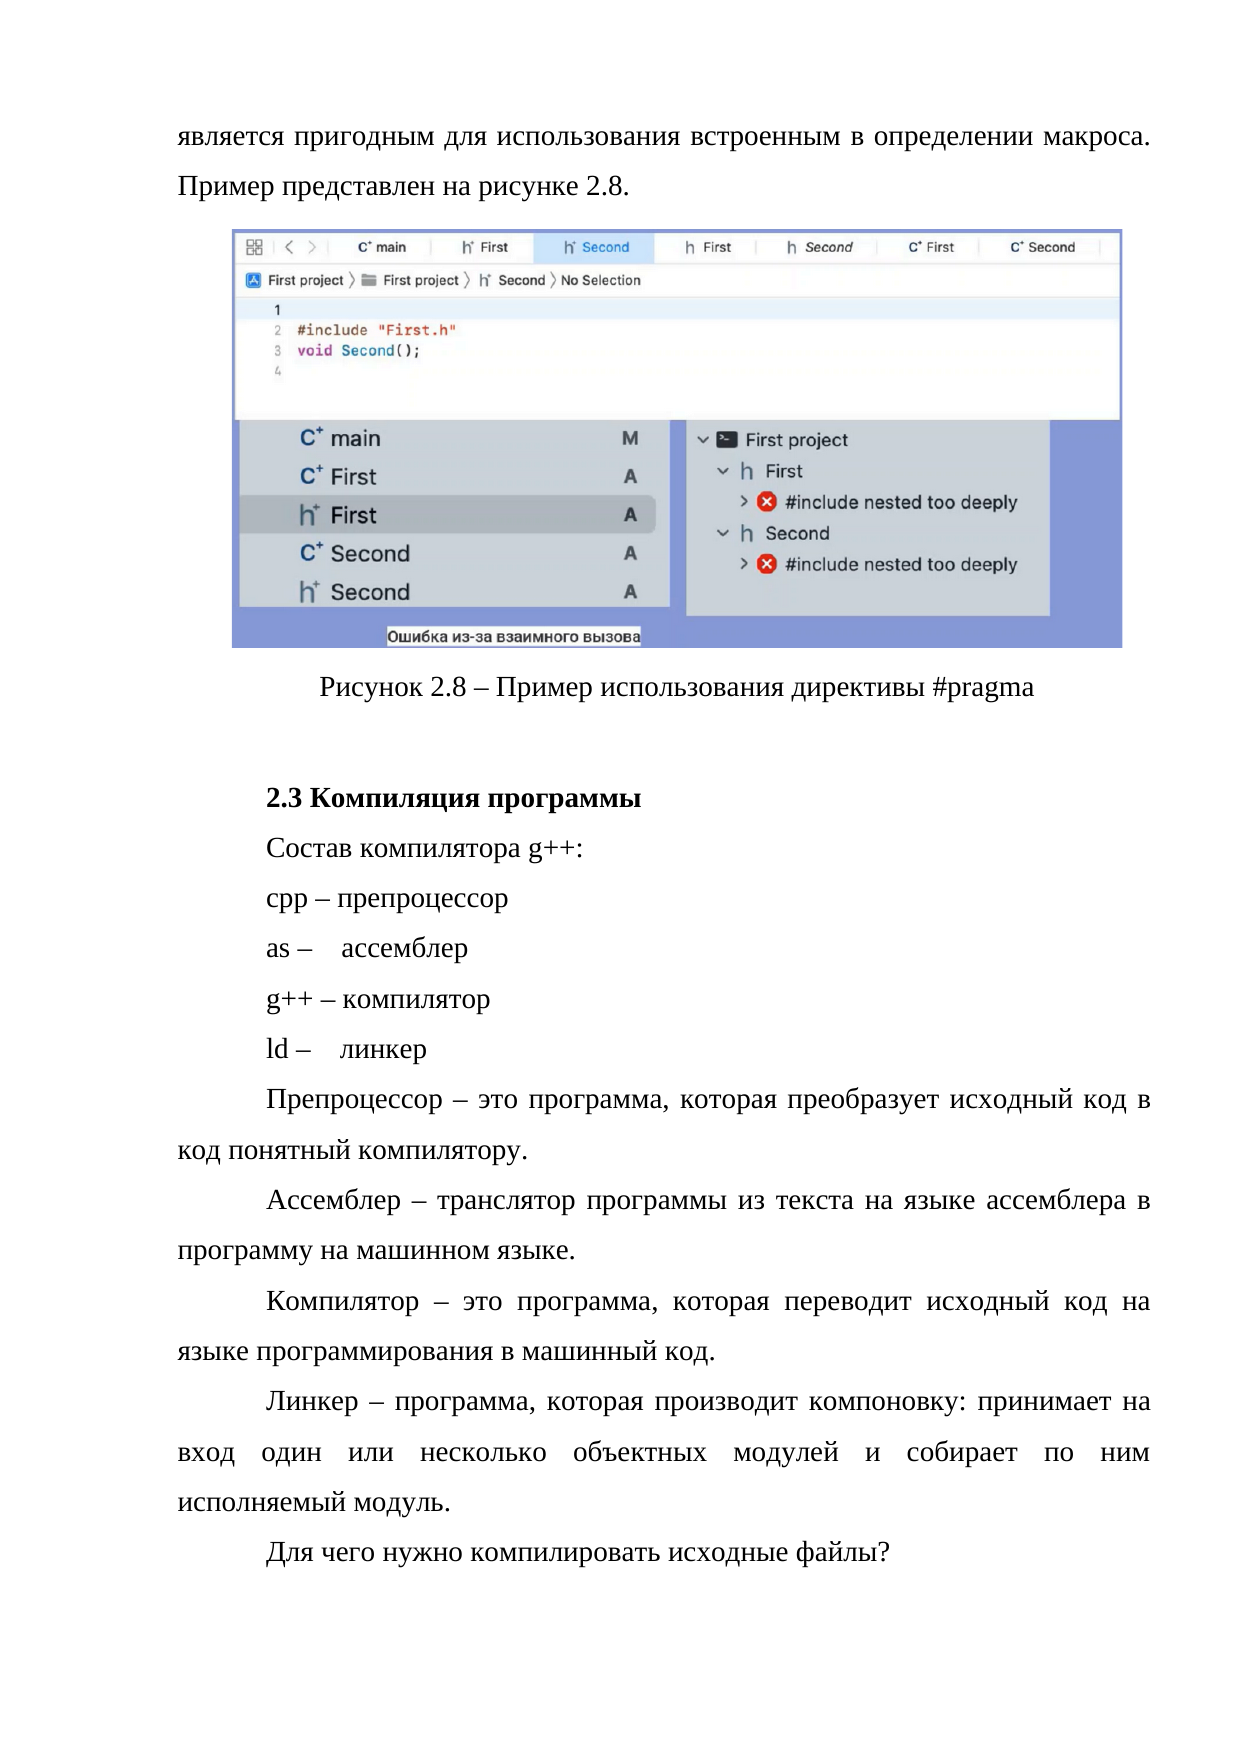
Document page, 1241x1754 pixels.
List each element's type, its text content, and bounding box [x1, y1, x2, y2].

text 2.3 Компиляция программы [177, 780, 1152, 813]
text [177, 118, 1152, 202]
table_cell Рисунок 2.8 – Пример использования директивы #pragma [177, 658, 1177, 780]
text Ассемблер – транслятор программы из текста на языке ассемблера в программу на машинном языке. [177, 1182, 1152, 1266]
text Состав компилятора g++: [177, 830, 1152, 863]
text Линкер – программа, которая производит компоновку: принимает на вход один или несколько объектных модулей и собирает по ним исполняемый модуль. [177, 1383, 1152, 1518]
picture [231, 229, 1123, 648]
text Препроцессор – это программа, которая преобразует исходный код в код понятный компилятору. [177, 1082, 1152, 1165]
text Для чего нужно компилировать исходные файлы? [177, 1534, 1152, 1568]
text g++ – компилятор [177, 981, 1152, 1014]
text as – ассемблер [177, 931, 1152, 964]
text срр – препроцессор [177, 880, 1152, 914]
table_header [177, 219, 1177, 658]
text ld – линкер [177, 1031, 1152, 1065]
text Компилятор – это программа, которая переводит исходный код на языке программирования в машинный код. [177, 1283, 1152, 1367]
